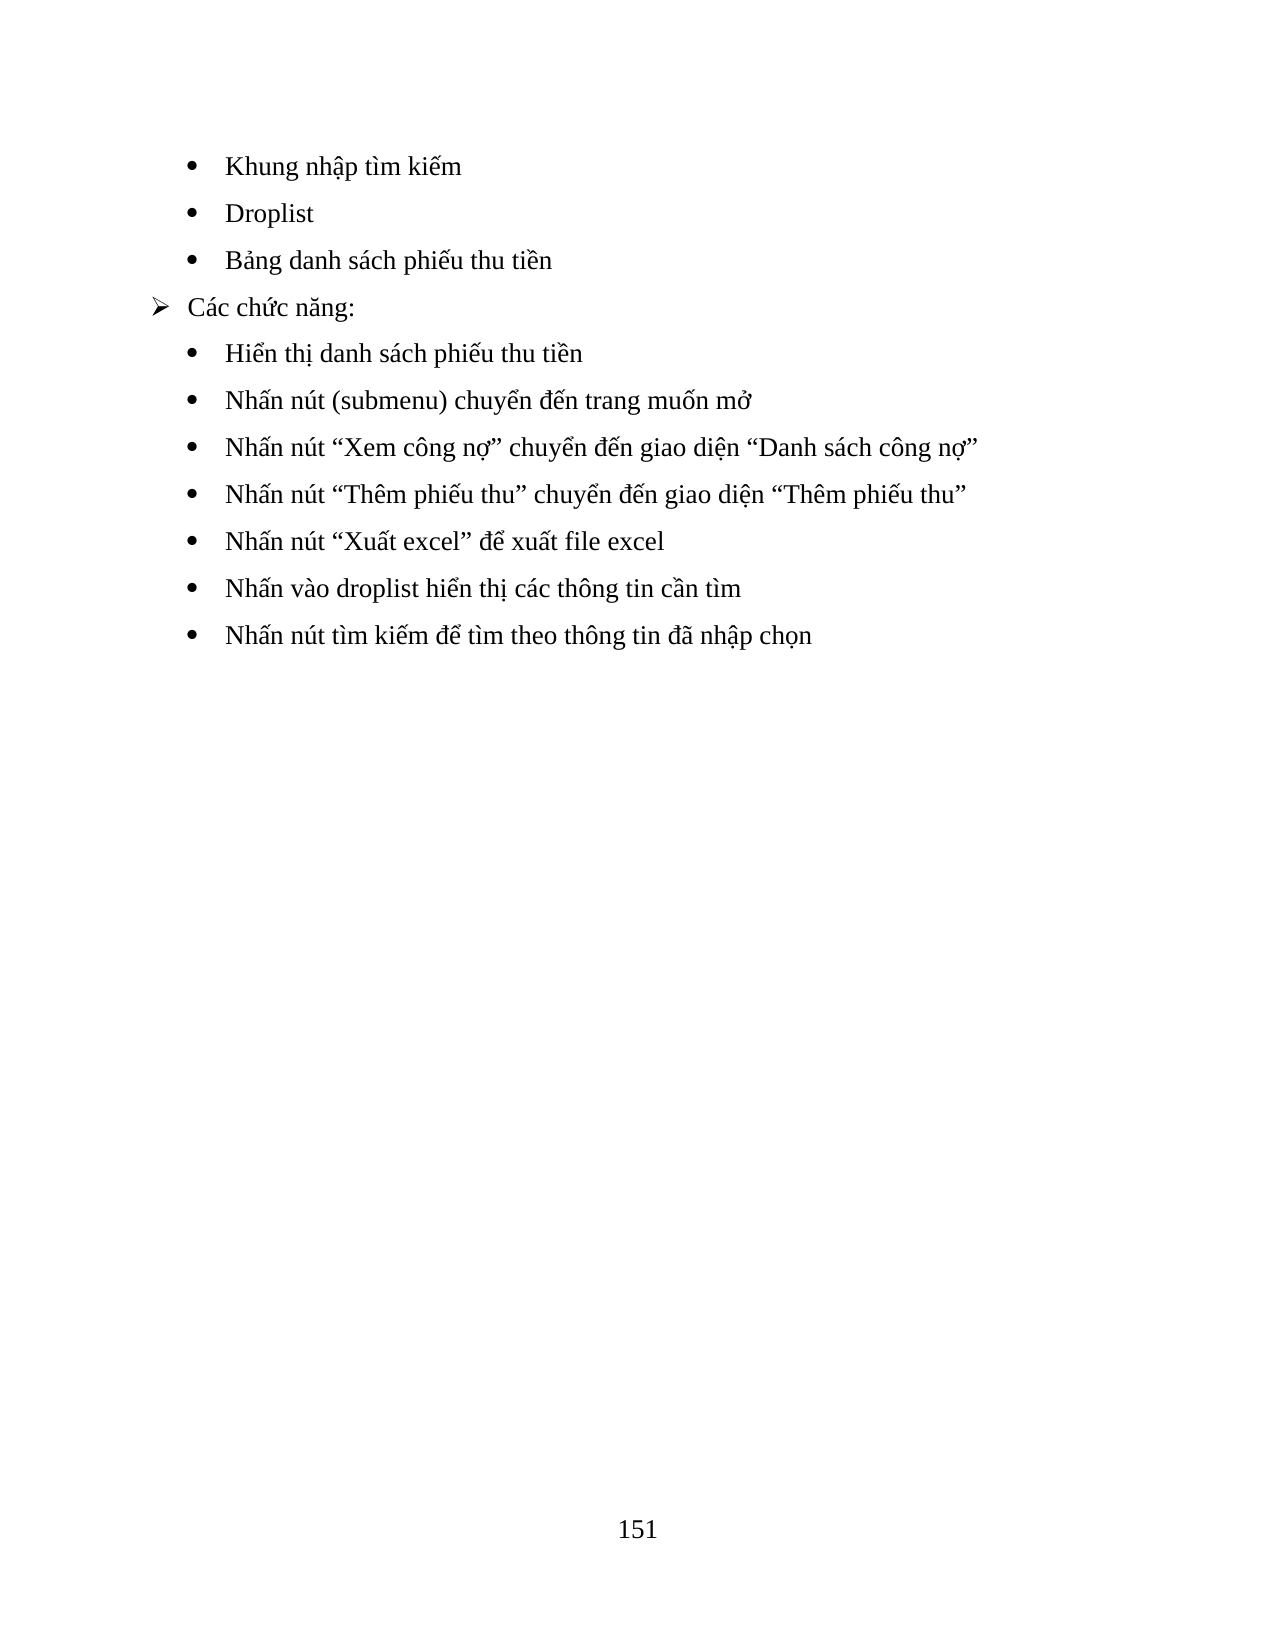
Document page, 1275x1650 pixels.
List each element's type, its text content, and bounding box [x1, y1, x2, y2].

list Droplist [187, 197, 1125, 228]
list Nhấn vào droplist hiển thị các thông tin cần tìm [187, 572, 1125, 603]
list Khung nhập tìm kiếm [187, 150, 1125, 181]
list Nhấn nút tìm kiếm để tìm theo thông tin đã nhập chọn [187, 619, 1125, 650]
list Nhấn nút “Xuất excel” để xuất file excel [187, 525, 1125, 556]
list Nhấn nút “Xem công nợ” chuyển đến giao diện “Danh sách công nợ” [187, 431, 1125, 462]
list Nhấn nút “Thêm phiếu thu” chuyển đến giao diện “Thêm phiếu thu” [187, 478, 1125, 509]
list Hiển thị danh sách phiếu thu tiền [187, 337, 1125, 369]
list Các chức năng: [150, 291, 1125, 322]
list Nhấn nút (submenu) chuyển đến trang muốn mở [187, 384, 1125, 416]
list Bảng danh sách phiếu thu tiền [187, 244, 1125, 275]
